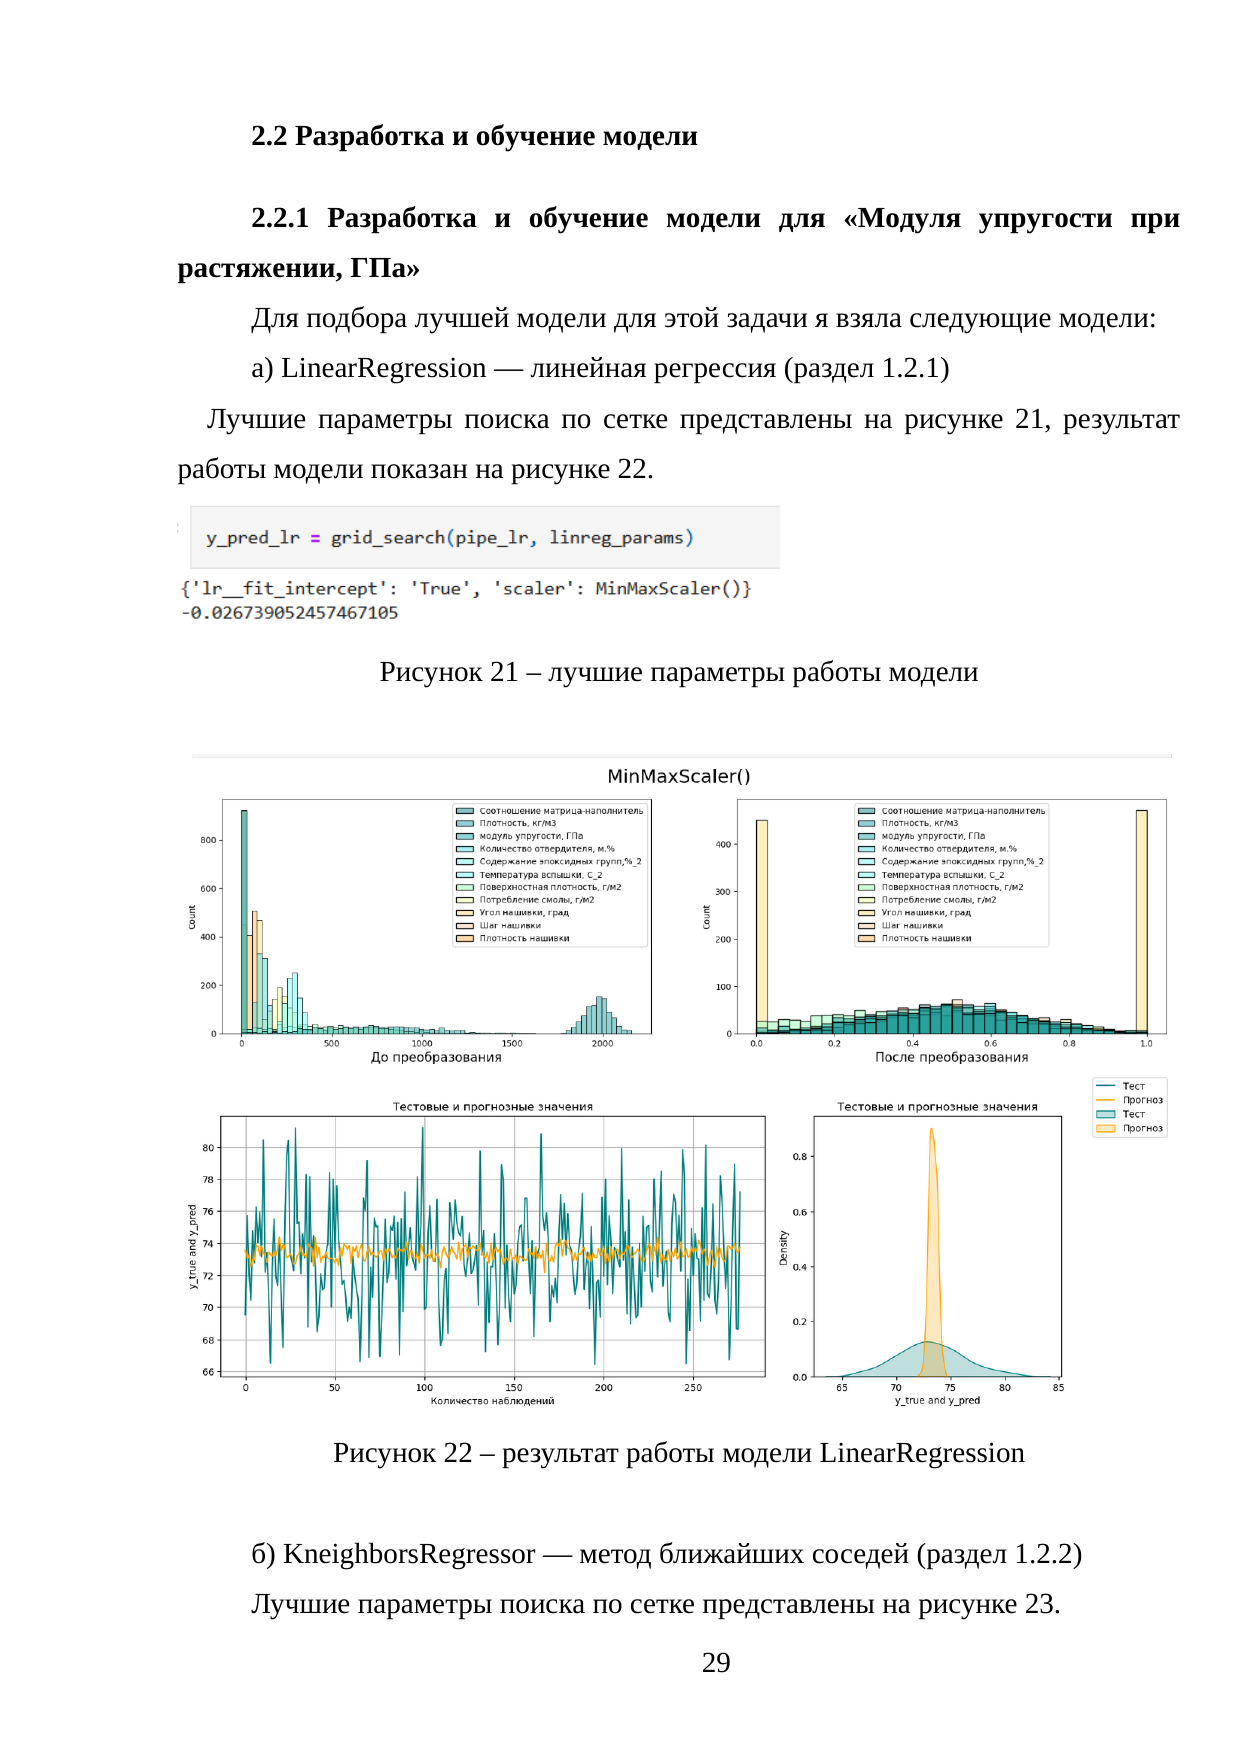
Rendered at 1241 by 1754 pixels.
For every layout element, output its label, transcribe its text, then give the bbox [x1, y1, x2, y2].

text б) KneighborsRegressor — метод ближайших соседей (раздел 1.2.2) [221, 1536, 1181, 1570]
picture [177, 754, 1182, 1419]
text Лучшие параметры поиска по сетке представлены на рисунке 21, результат работы модели показан на рисунке 22. [177, 401, 1181, 485]
text Для подбора лучшей модели для этой задачи я взяла следующие модели: [177, 300, 1181, 334]
text Рисунок 22 – результат работы модели LinearRegression [177, 1436, 1181, 1469]
text Лучшие параметры поиска по сетке представлены на рисунке 23. [177, 1587, 1181, 1620]
text 2.2.1 Разработка и обучение модели для «Модуля упругости при растяжении, ГПа» [177, 200, 1181, 283]
picture [177, 501, 781, 637]
text а) LinearRegression — линейная регрессия (раздел 1.2.1) [221, 351, 1181, 384]
text 2.2 Разработка и обучение модели [177, 118, 1181, 152]
text Рисунок 21 – лучшие параметры работы модели [177, 654, 1181, 687]
